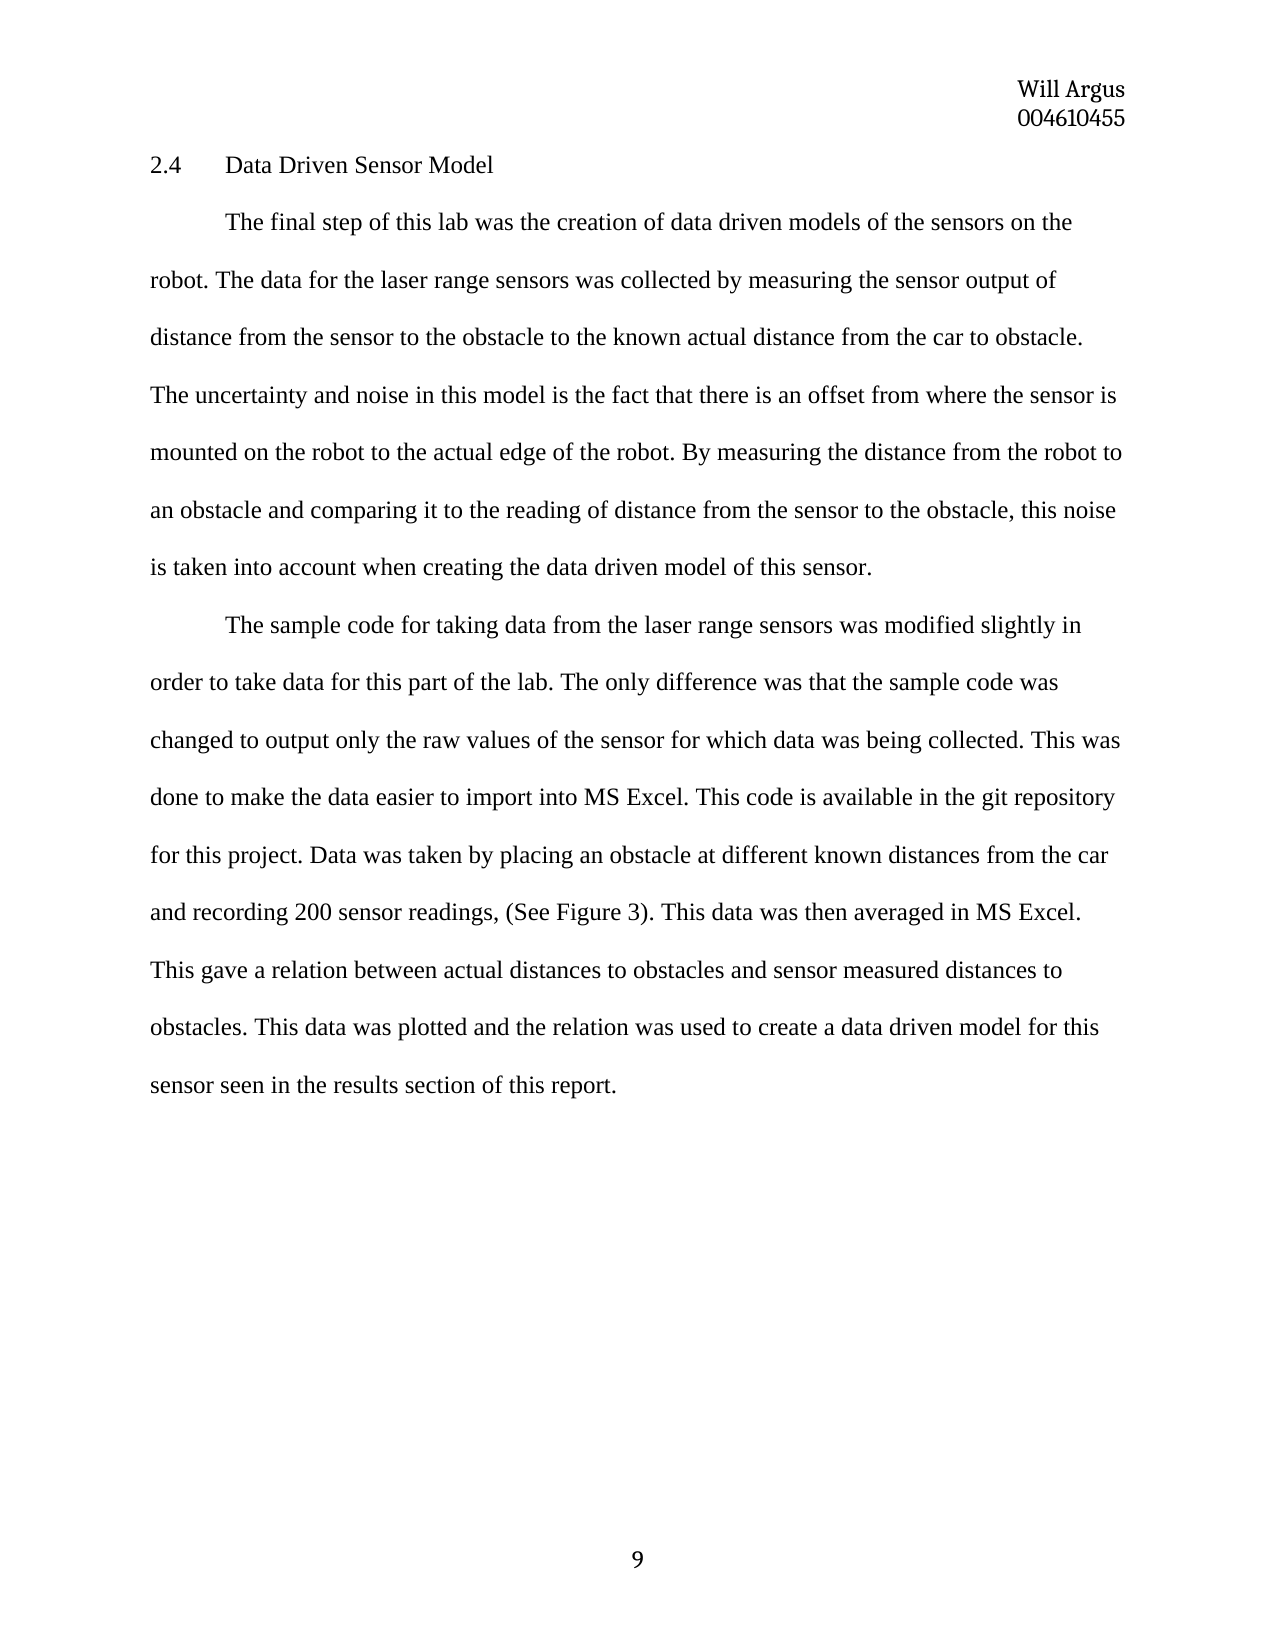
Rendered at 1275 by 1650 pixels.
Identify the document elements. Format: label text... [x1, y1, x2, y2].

text The sample code for taking data from the laser range sensors was modified slightly in order to take data for this part of the lab. The only difference was that the sample code was changed to output only the raw values of the sensor for which data was being collected. This was done to make the data easier to import into MS Excel. This code is available in the git repository for this project. Data was taken by placing an obstacle at different known distances from the car and recording 200 sensor readings, (See Figure 3). This data was then averaged in MS Excel. This gave a relation between actual distances to obstacles and sensor measured distances to obstacles. This data was plotted and the relation was used to create a data driven model for this sensor seen in the results section of this report. [150, 610, 1125, 1099]
text 2.4 Data Driven Sensor Model [150, 150, 1125, 179]
text The final step of this lab was the creation of data driven models of the sensors on the robot. The data for the laser range sensors was collected by measuring the sensor output of distance from the sensor to the obstacle to the known actual distance from the car to obstacle. The uncertainty and noise in this model is the fact that there is an offset from where the sensor is mounted on the robot to the actual edge of the robot. By measuring the distance from the robot to an obstacle and comparing it to the reading of distance from the sensor to the obstacle, this noise is taken into account when creating the data driven model of this sensor. [150, 207, 1125, 581]
